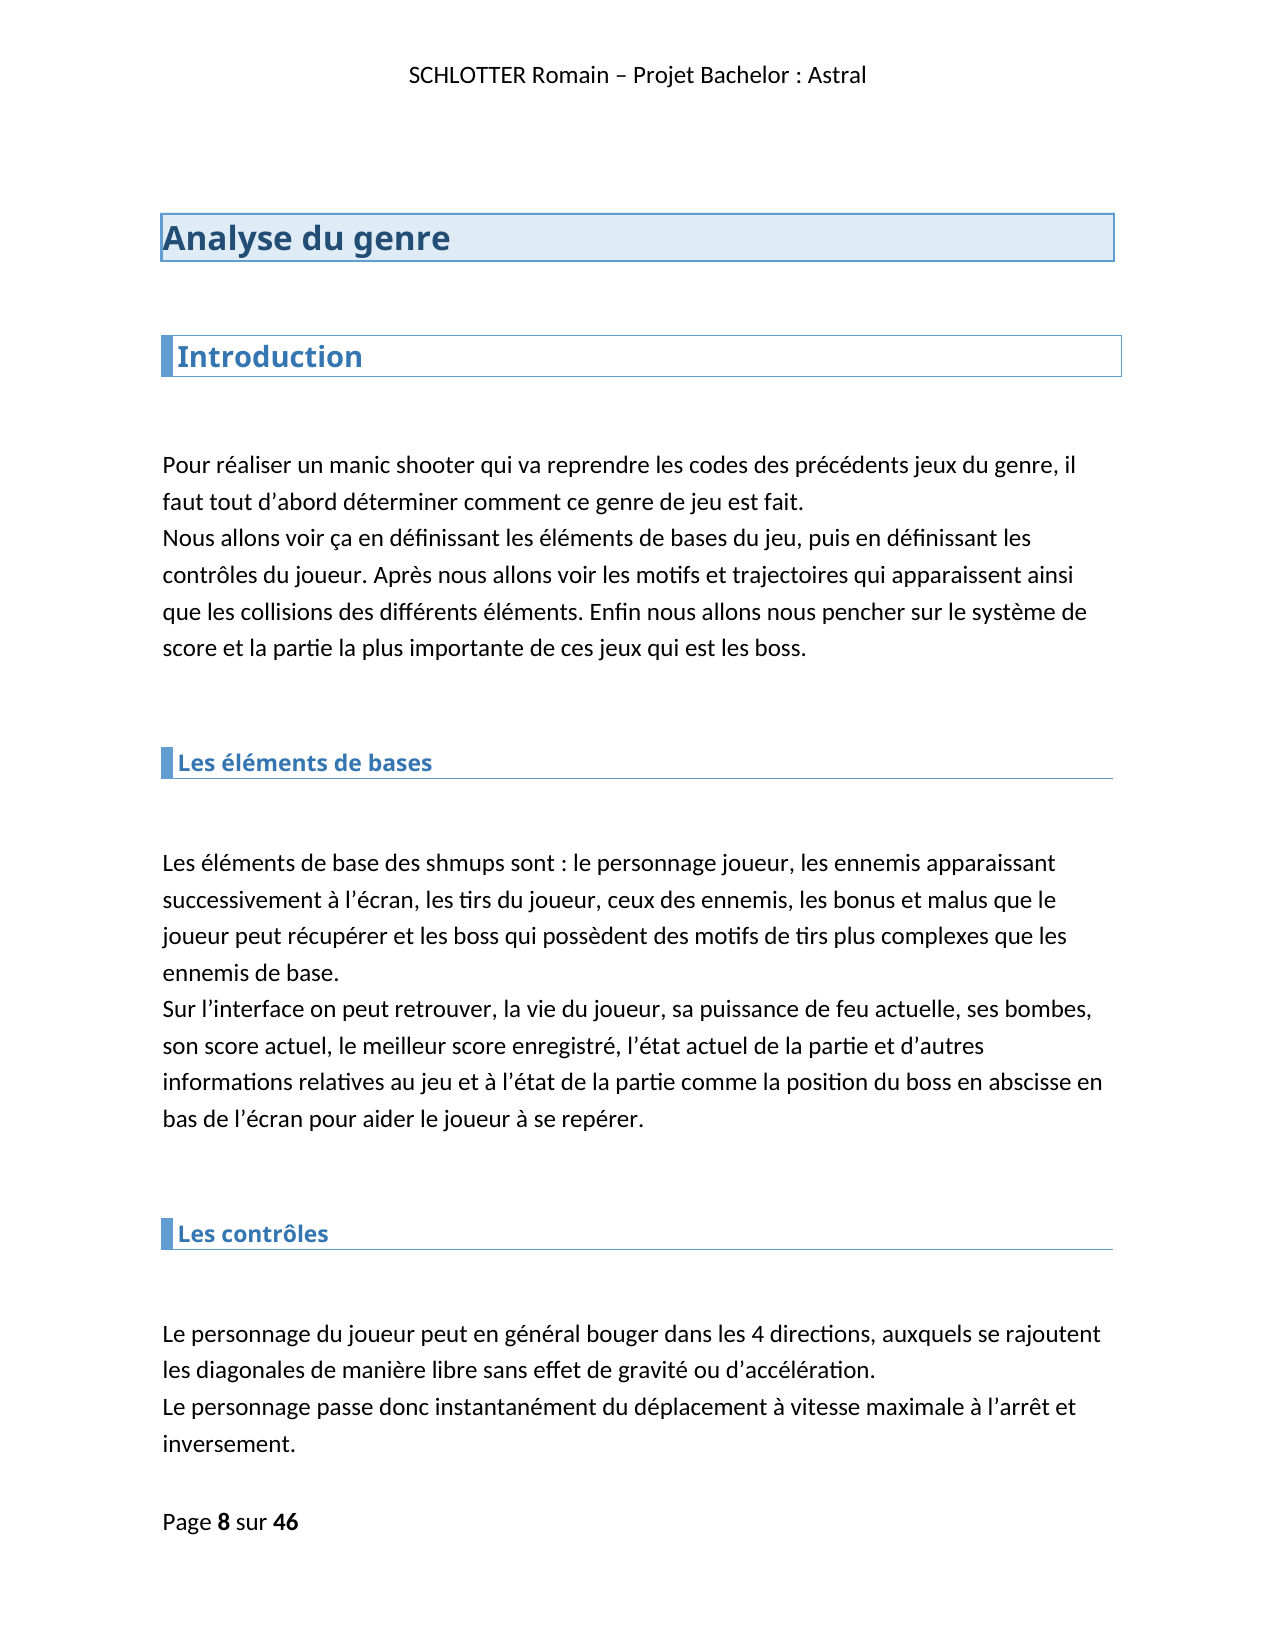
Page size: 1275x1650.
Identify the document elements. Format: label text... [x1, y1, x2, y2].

subtitle Introduction [173, 336, 1121, 376]
subtitle Analyse du genre [163, 215, 1113, 260]
text Les éléments de base des shmups sont : le personnage joueur, les ennemis apparaissant successivement à l’écran, les tirs du joueur, ceux des ennemis, les bonus et malus que le joueur peut récupérer et les boss qui possèdent des motifs de tirs plus complexes que les ennemis de base. Sur l’interface on peut retrouver, la vie du joueur, sa puissance de feu actuelle, ses bombes, son score actuel, le meilleur score enregistré, l’état actuel de la partie et d’autres informations relatives au jeu et à l’état de la partie comme la position du boss en abscisse en bas de l’écran pour aider le joueur à se repérer. [162, 847, 1113, 1134]
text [162, 1318, 1113, 1458]
subtitle Les éléments de bases [173, 747, 1113, 778]
text Pour réaliser un manic shooter qui va reprendre les codes des précédents jeux du genre, il faut tout d’abord déterminer comment ce genre de jeu est fait. Nous allons voir ça en définissant les éléments de bases du jeu, puis en définissant les contrôles du joueur. Après nous allons voir les motifs et trajectoires qui apparaissent ainsi que les collisions des différents éléments. Enfin nous allons nous pencher sur le système de score et la partie la plus importante de ces jeux qui est les boss. [162, 449, 1113, 663]
subtitle Les contrôles [173, 1218, 1113, 1249]
